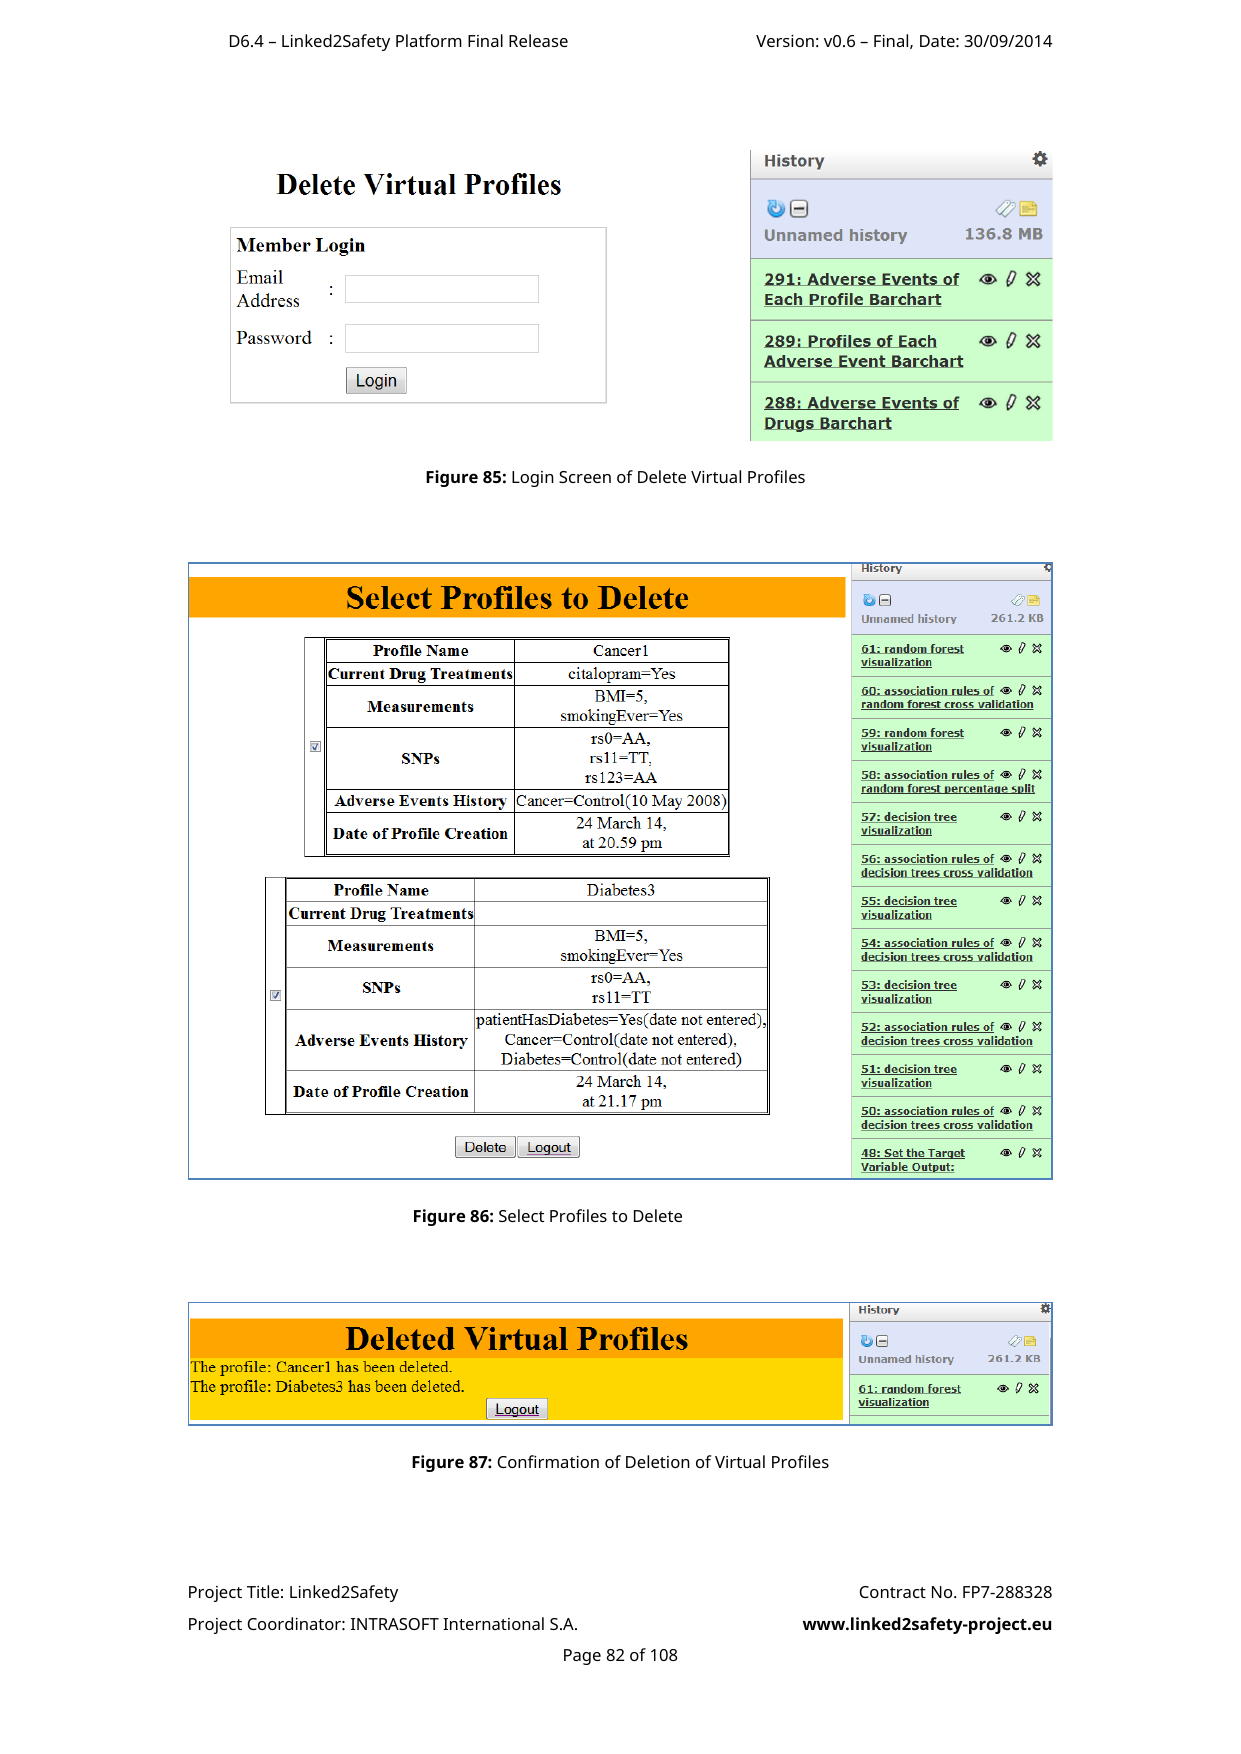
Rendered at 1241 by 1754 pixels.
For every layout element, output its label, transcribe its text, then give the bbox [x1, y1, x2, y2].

picture [189, 1303, 1051, 1424]
picture [187, 150, 1053, 441]
text Figure 85: Login Screen of Delete Virtual Profiles [337, 466, 1053, 488]
text Figure 87: Confirmation of Deletion of Virtual Profiles [187, 1451, 1053, 1474]
text Figure 86: Select Profiles to Delete [337, 1205, 1053, 1228]
picture [189, 564, 1051, 1178]
